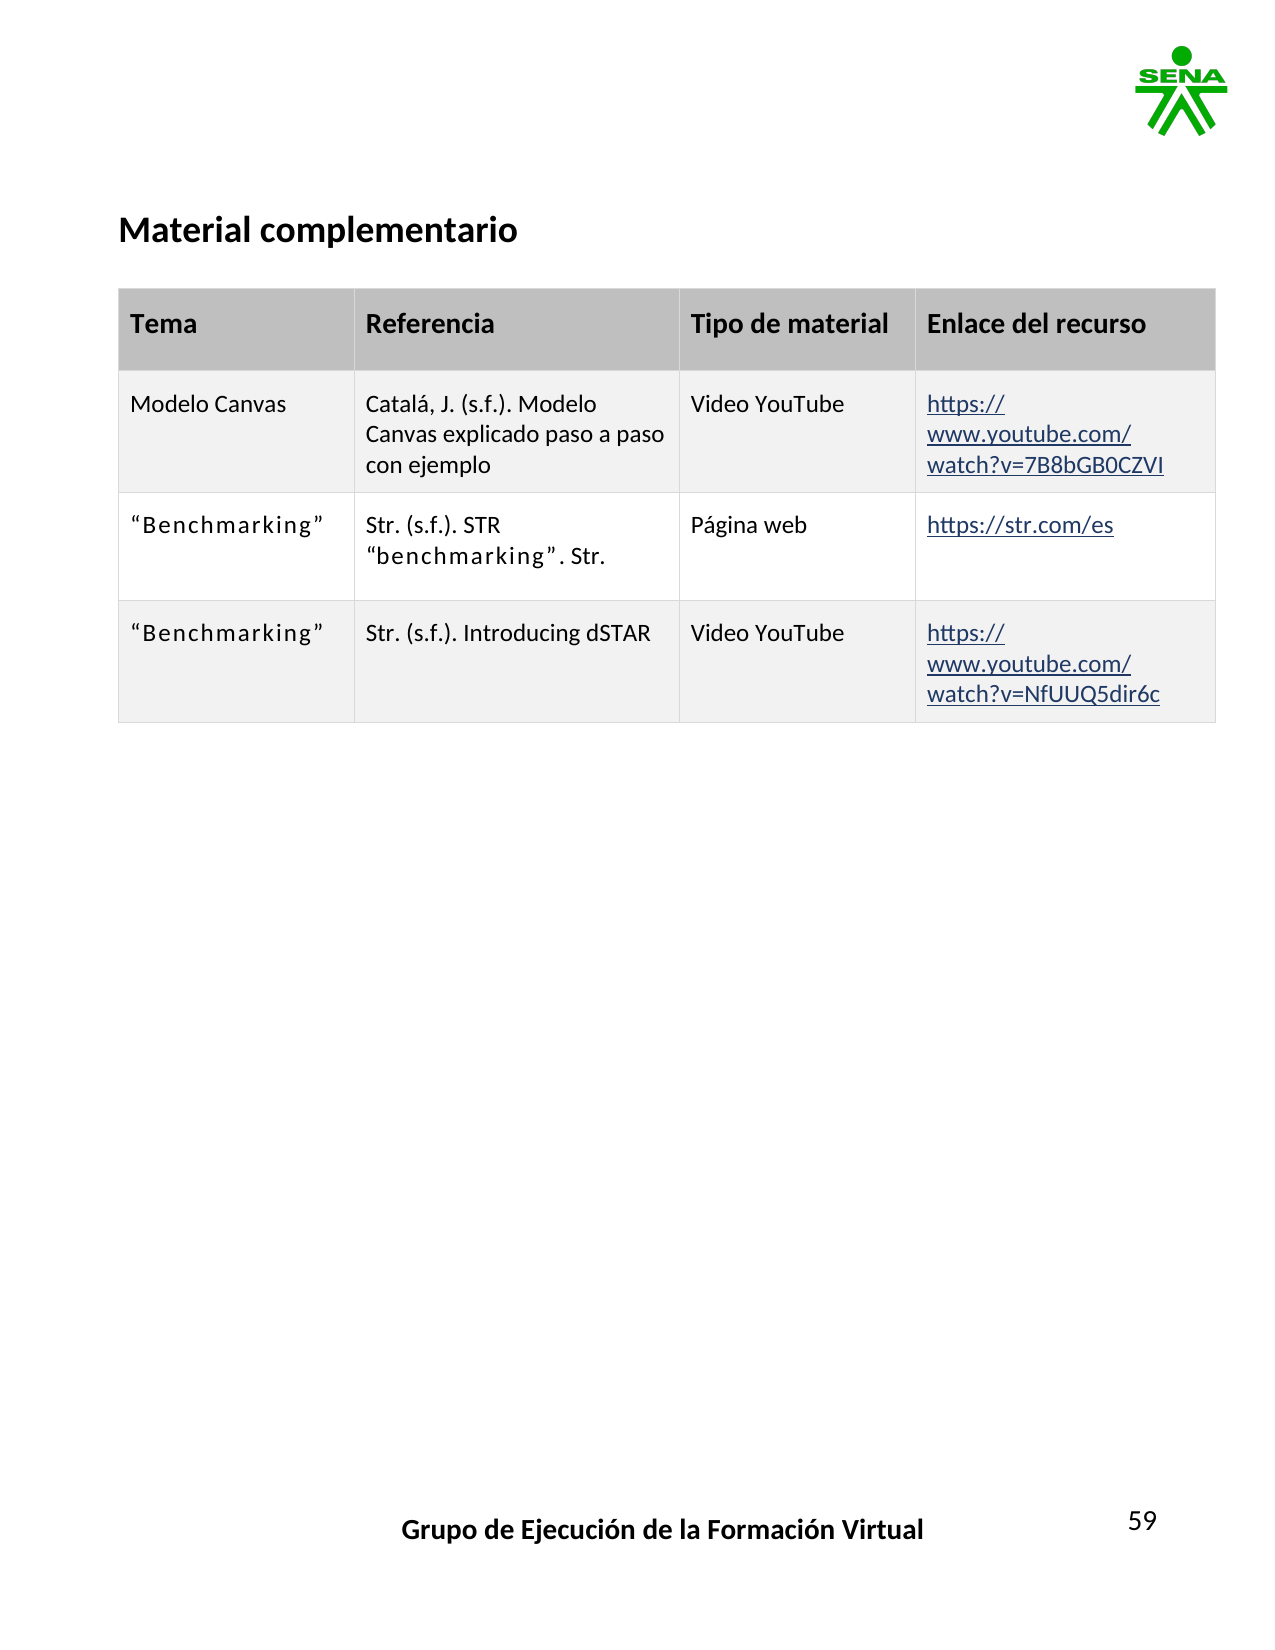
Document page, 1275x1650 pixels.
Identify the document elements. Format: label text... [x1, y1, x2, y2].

table_cell Modelo Canvas [119, 371, 354, 492]
table_cell Video YouTube [680, 371, 915, 492]
table_cell “Benchmarking” [119, 601, 354, 722]
table_cell Catalá, J. (s.f.). Modelo Canvas explicado paso a paso con ejemplo [355, 371, 679, 492]
table_header Enlace del recurso [916, 289, 1215, 370]
table_cell “Benchmarking” [119, 493, 354, 600]
table_cell Str. (s.f.). Introducing dSTAR [355, 601, 679, 722]
table_cell Video YouTube [680, 601, 915, 722]
picture [1135, 46, 1228, 136]
text Material complementario [118, 206, 1157, 252]
table_header Tema [119, 289, 354, 370]
table_cell https://str.com/es [916, 493, 1215, 600]
table_cell Página web [680, 493, 915, 600]
table_cell Str. (s.f.). STR “benchmarking”. Str. [355, 493, 679, 600]
table_cell https://www.youtube.com/watch?v=7B8bGB0CZVI [916, 371, 1215, 492]
table_cell https://www.youtube.com/watch?v=NfUUQ5dir6c [916, 601, 1215, 722]
table_header Referencia [355, 289, 679, 370]
table_header Tipo de material [680, 289, 915, 370]
